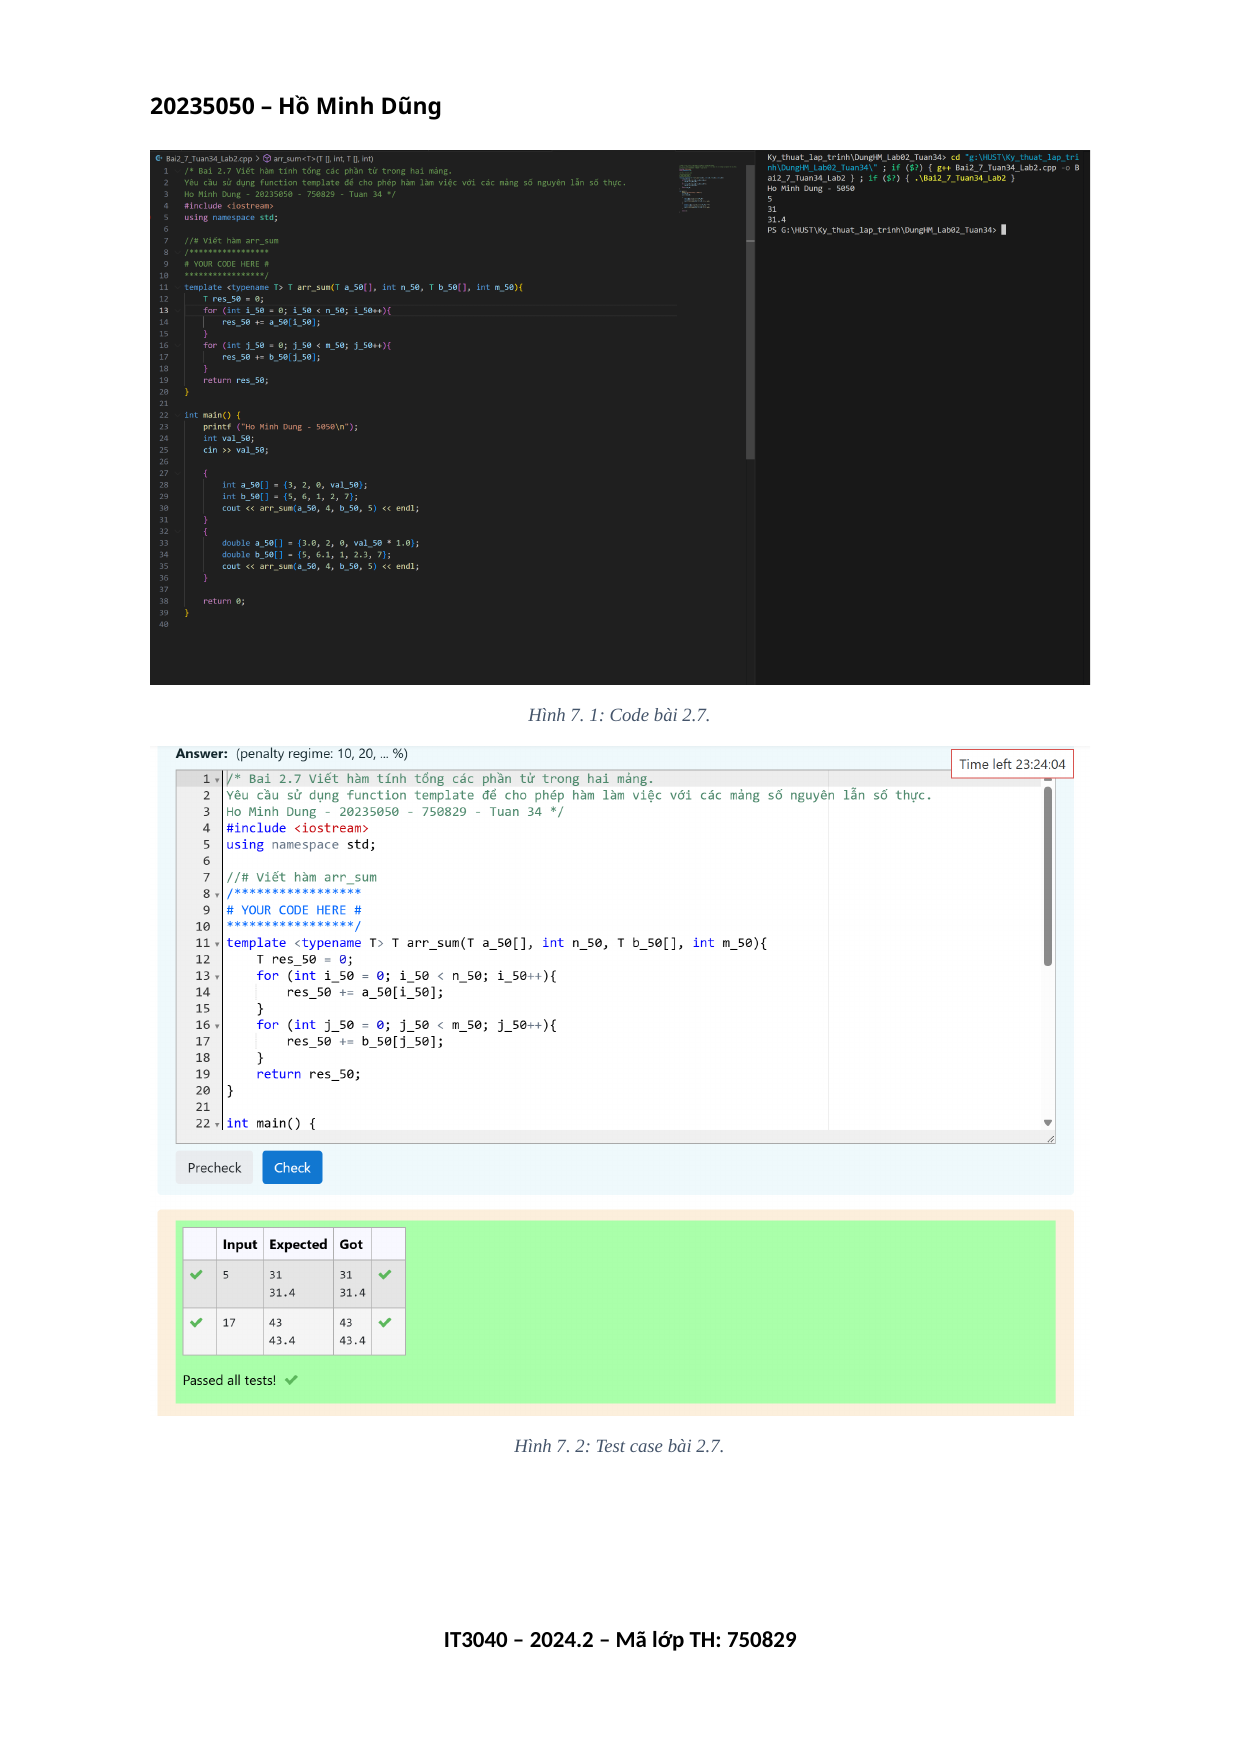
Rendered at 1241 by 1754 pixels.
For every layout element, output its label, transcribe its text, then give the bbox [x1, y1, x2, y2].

text Hình 7. 2: Test case bài 2.7. [150, 1435, 1090, 1456]
picture [150, 150, 1091, 685]
picture [150, 746, 1091, 1416]
text Hình 7. 1: Code bài 2.7. [150, 704, 1090, 725]
